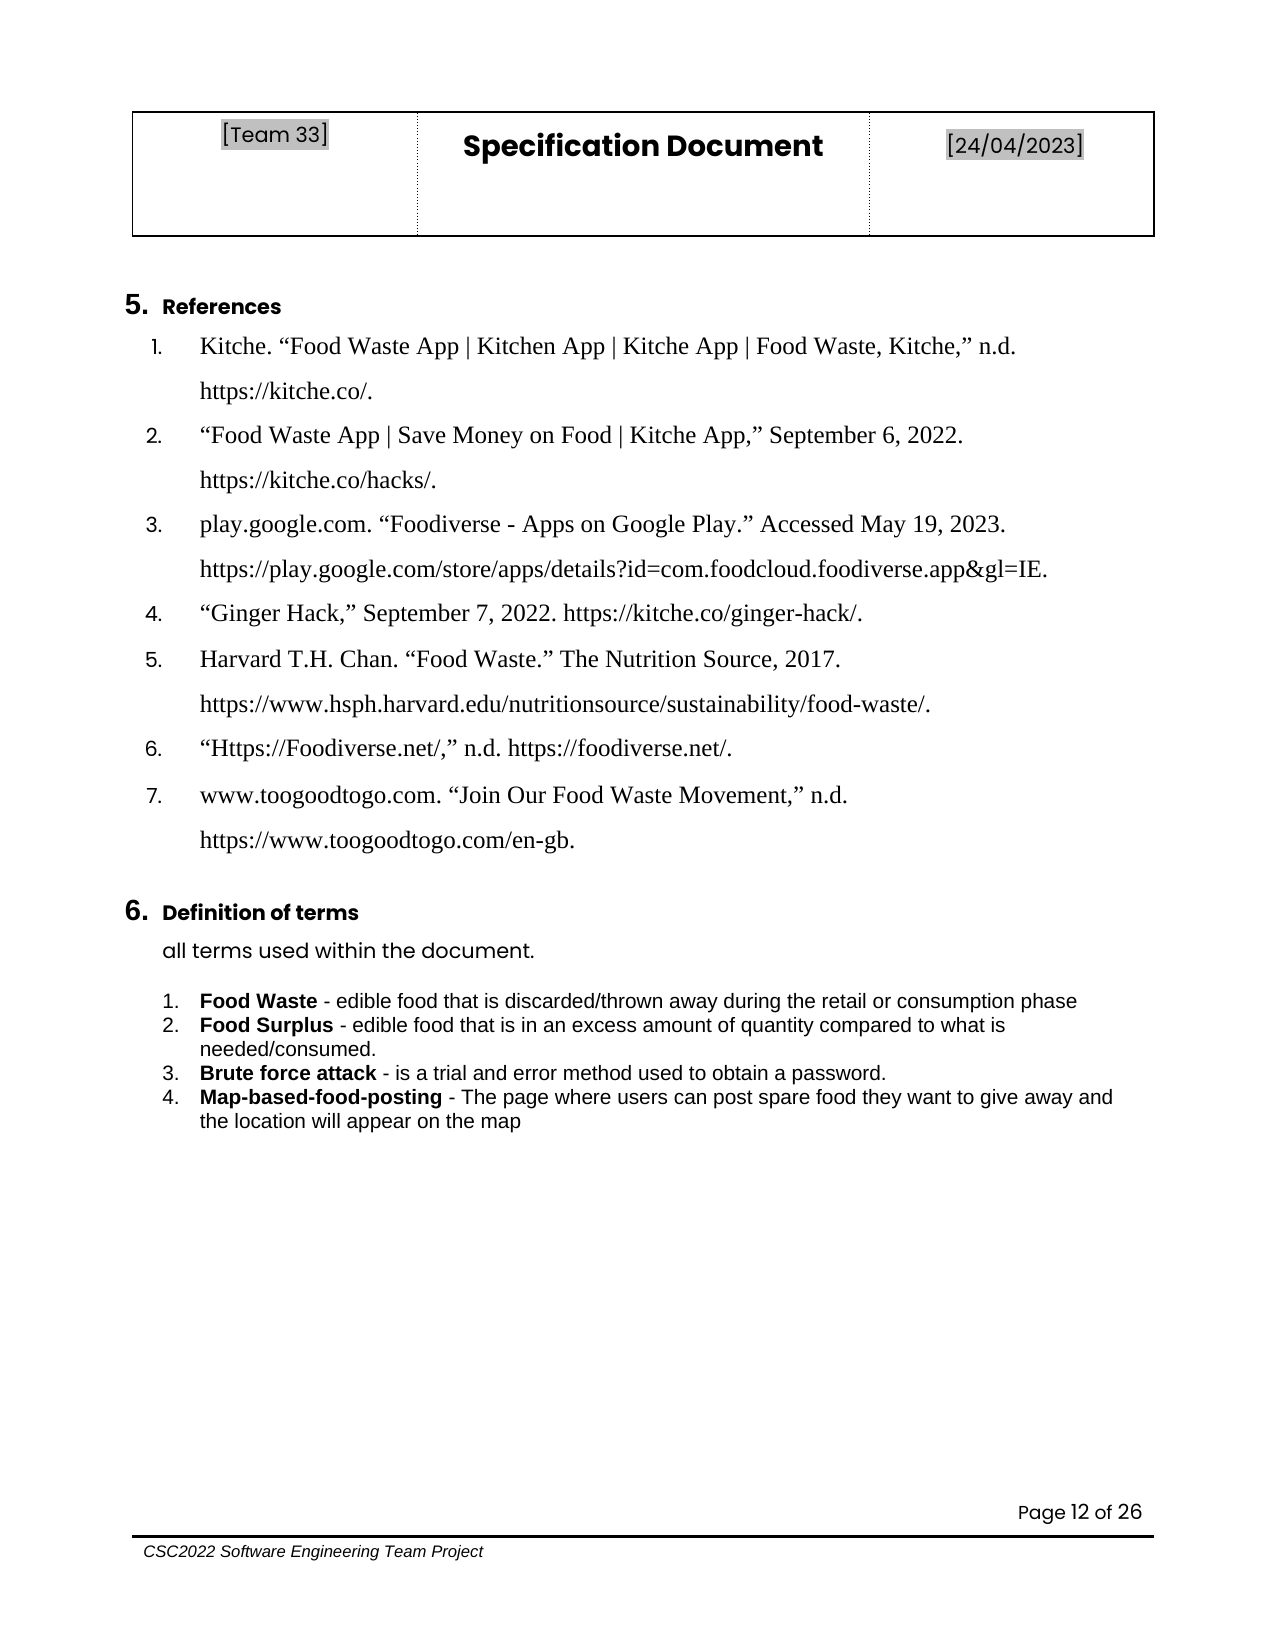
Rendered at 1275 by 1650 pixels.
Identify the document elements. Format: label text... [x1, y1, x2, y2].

subtitle References [124, 281, 1147, 324]
text all terms used within the document. [162, 934, 1147, 965]
list “Https://Foodiverse.net/,” n.d. https://foodiverse.net/. [162, 733, 1147, 764]
list Food Surplus - edible food that is in an excess amount of quantity compared to what is needed/consumed. [162, 1013, 1147, 1061]
list “Ginger Hack,” September 7, 2022. https://kitche.co/ginger-hack/. [162, 597, 1147, 628]
list Kitche. “Food Waste App | Kitchen App | Kitche App | Food Waste, Kitche,” n.d. https://kitche.co/. [162, 331, 1147, 405]
list “Food Waste App | Save Money on Food | Kitche App,” September 6, 2022. https://kitche.co/hacks/. [162, 419, 1147, 494]
subtitle Definition of terms [124, 893, 1147, 928]
list Brute force attack - is a trial and error method used to obtain a password. [162, 1061, 1147, 1085]
list www.toogoodtogo.com. “Join Our Food Waste Movement,” n.d. https://www.toogoodtogo.com/en-gb. [162, 779, 1147, 854]
list Harvard T.H. Chan. “Food Waste.” The Nutrition Source, 2017. https://www.hsph.harvard.edu/nutritionsource/sustainability/food-waste/. [162, 644, 1147, 718]
list Food Waste - edible food that is discarded/thrown away during the retail or consumption phase [162, 989, 1147, 1013]
list play.google.com. “Foodiverse - Apps on Google Play.” Accessed May 19, 2023. https://play.google.com/store/apps/details?id=com.foodcloud.foodiverse.app&gl=IE. [162, 508, 1147, 583]
list Map-based-food-posting - The page where users can post spare food they want to give away and the location will appear on the map [162, 1085, 1147, 1133]
